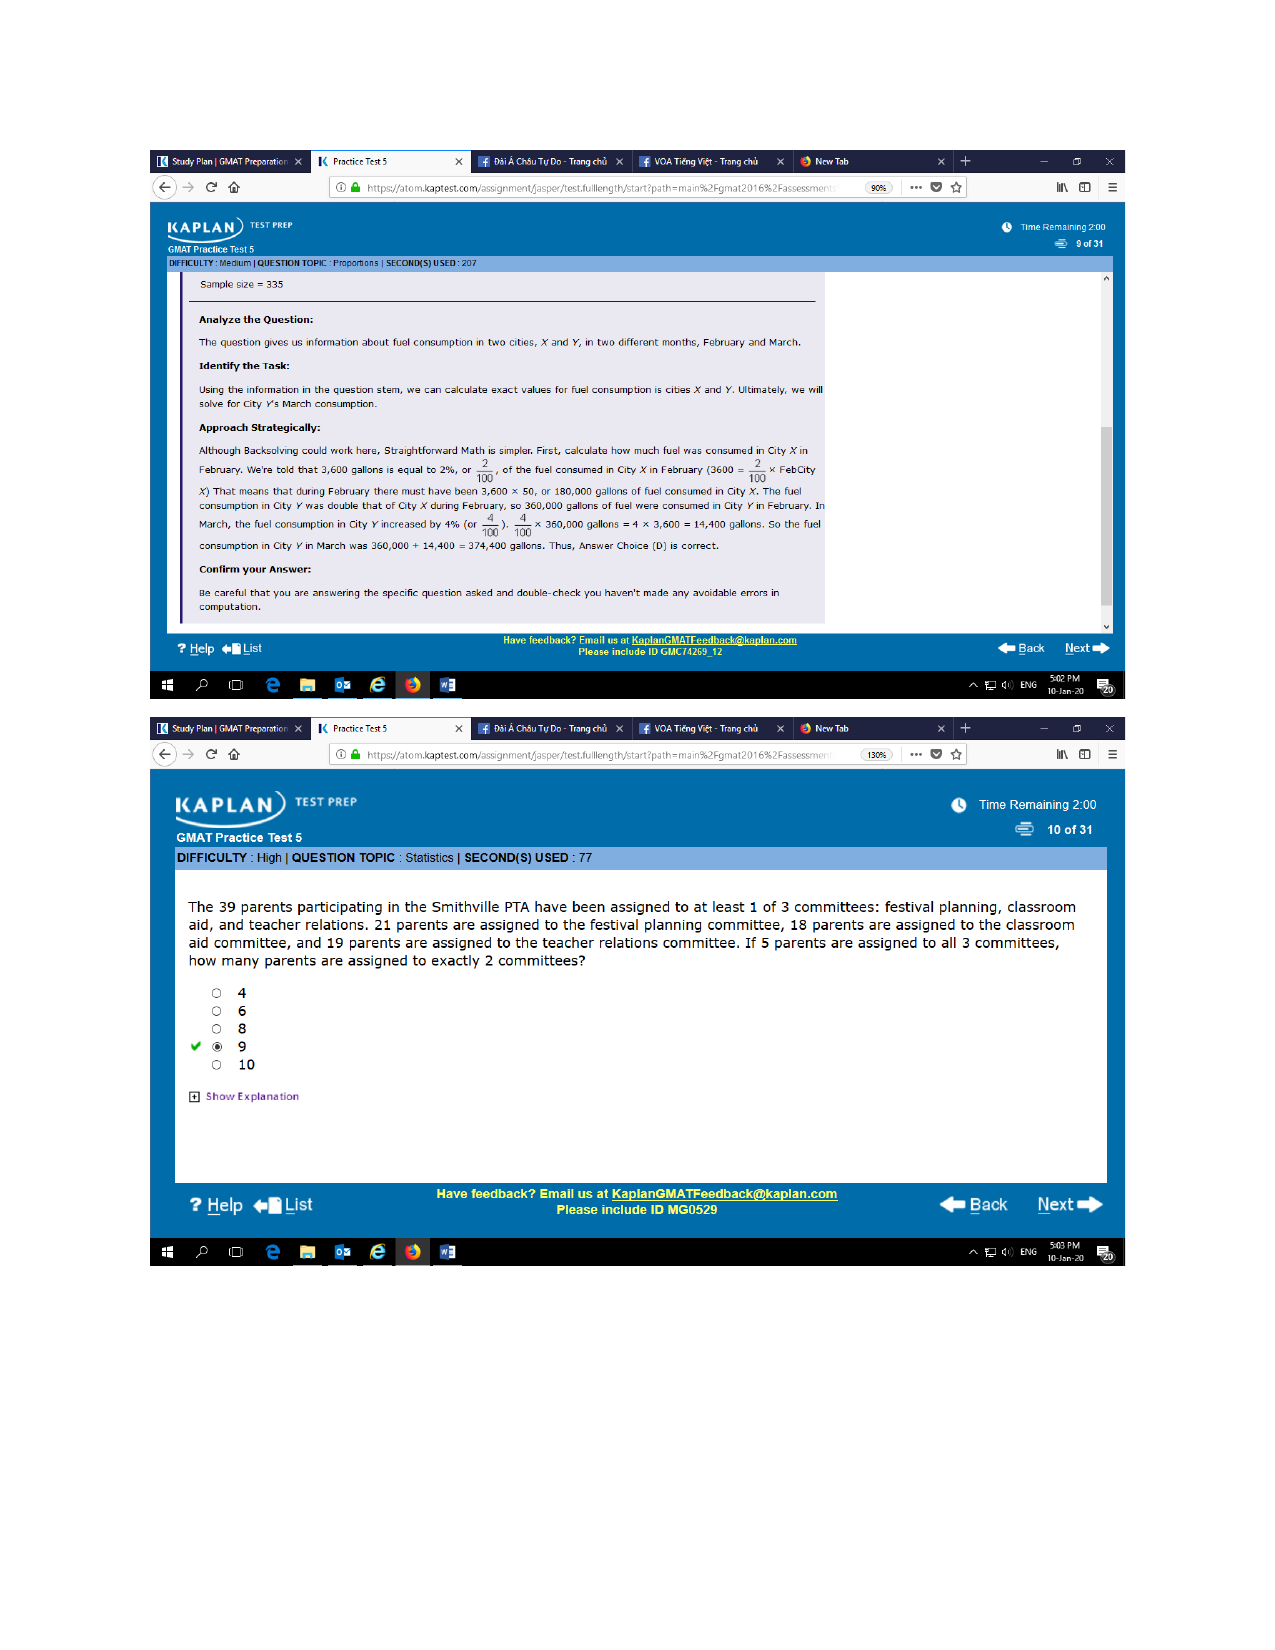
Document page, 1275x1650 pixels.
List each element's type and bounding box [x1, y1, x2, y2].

picture [150, 717, 1125, 1266]
picture [150, 150, 1125, 699]
